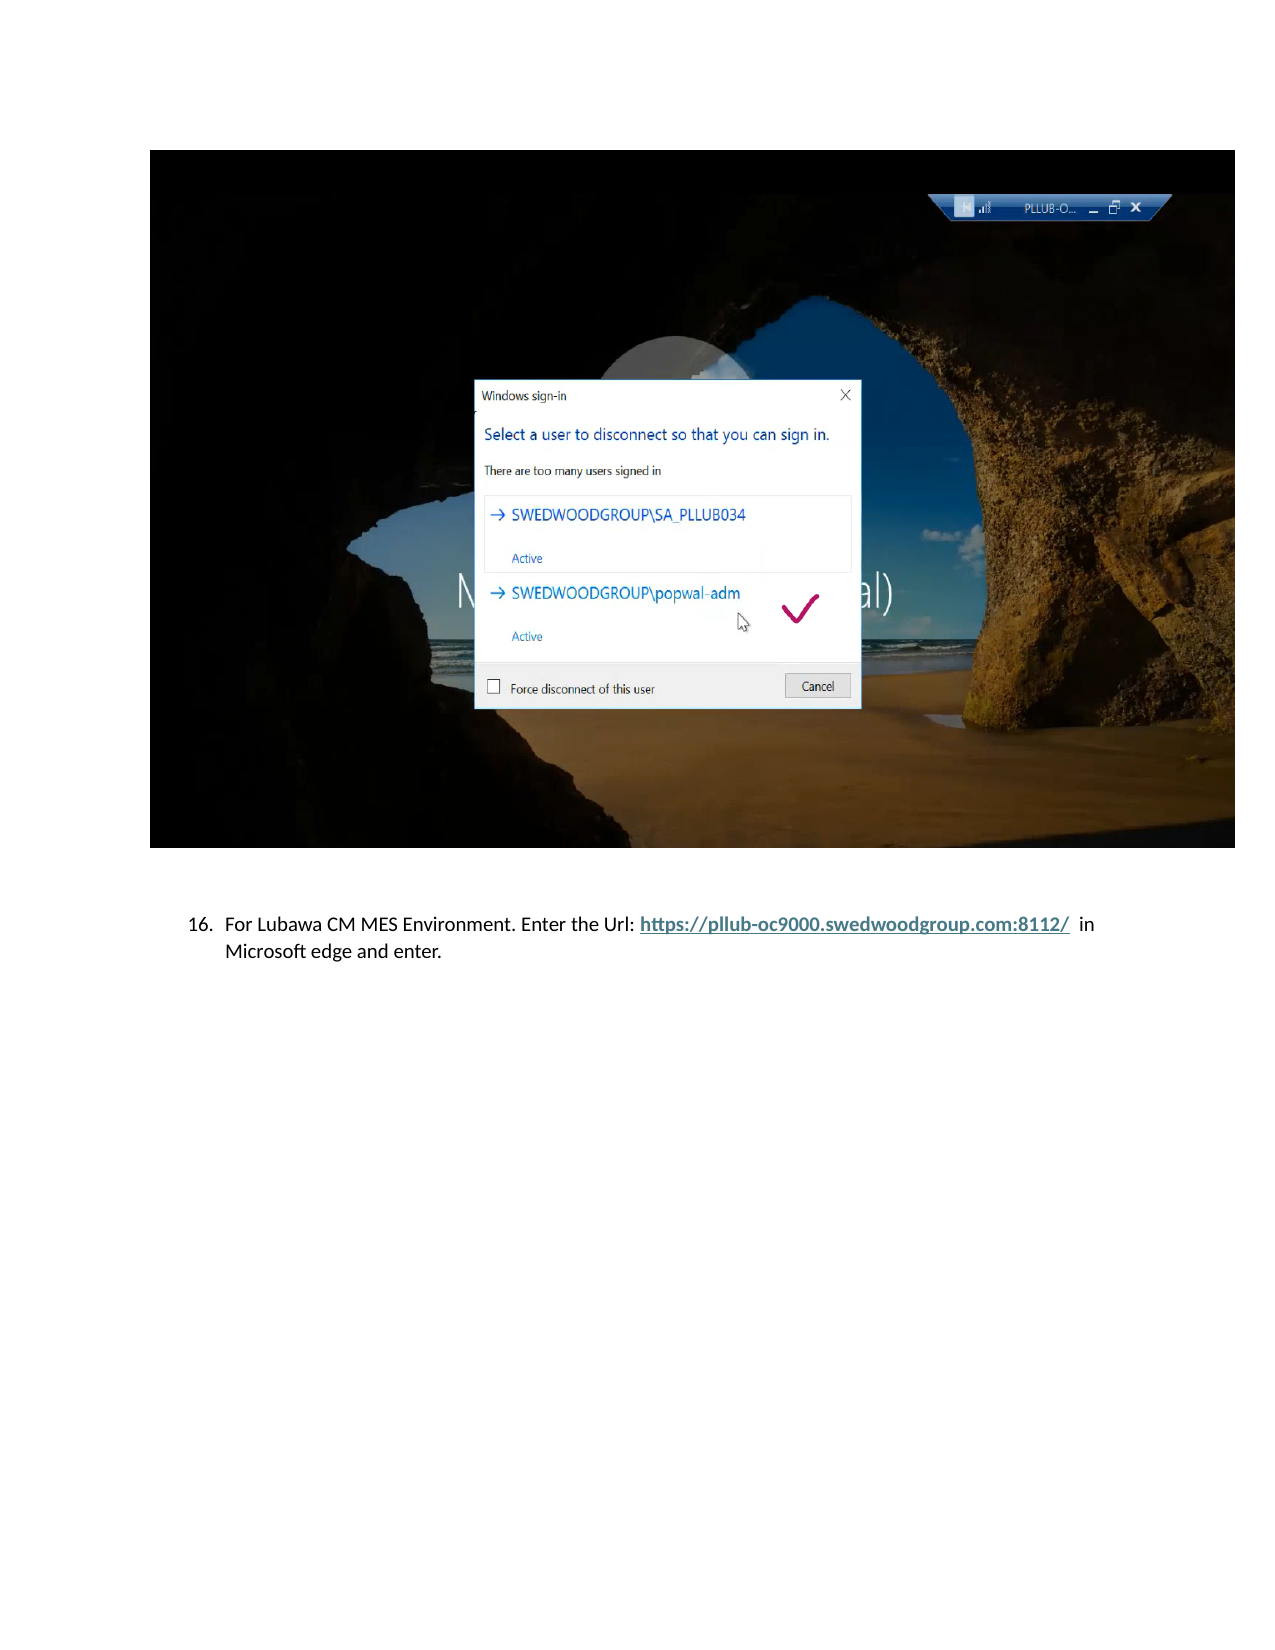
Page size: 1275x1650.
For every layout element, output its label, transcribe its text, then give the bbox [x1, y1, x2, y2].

list For Lubawa CM MES Environment. Enter the Url: https://pllub-oc9000.swedwoodgroup.com:8112/ in Microsoft edge and enter. [187, 911, 1125, 964]
picture [150, 150, 1235, 848]
